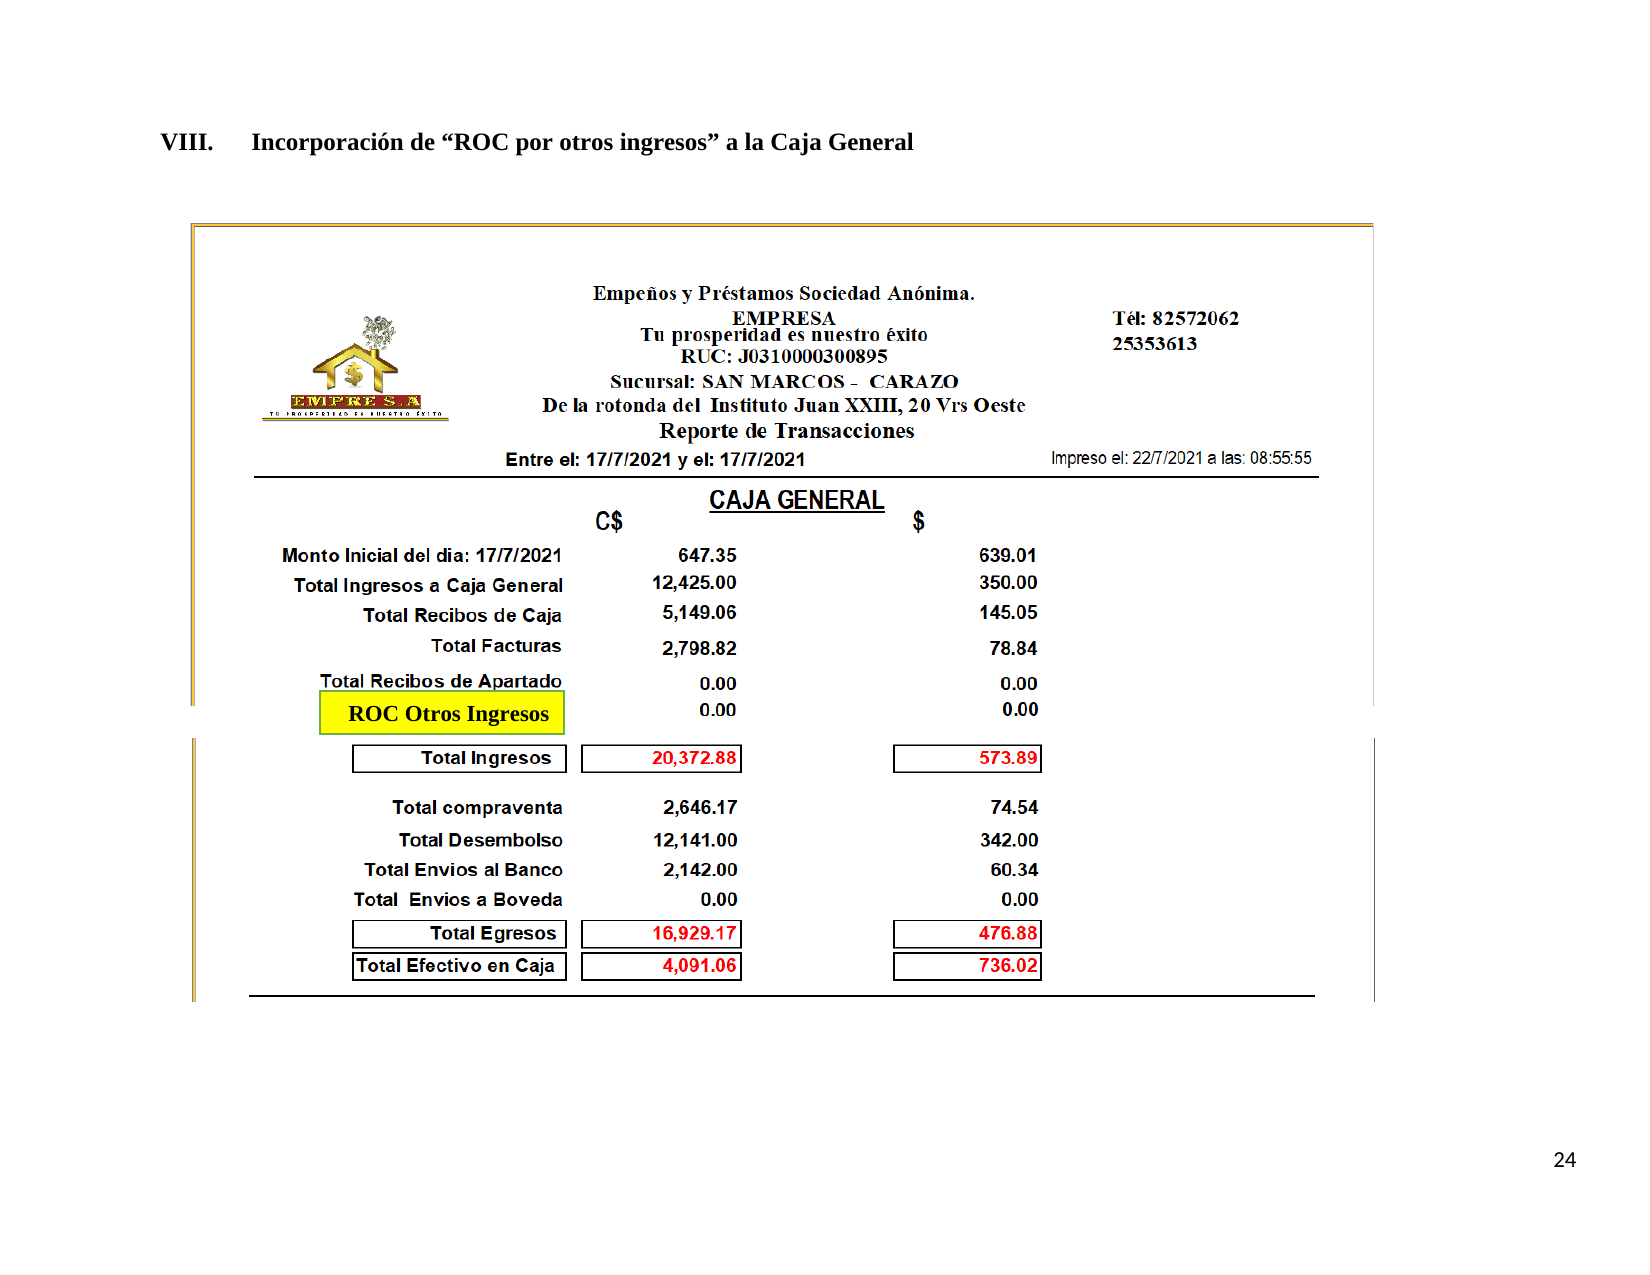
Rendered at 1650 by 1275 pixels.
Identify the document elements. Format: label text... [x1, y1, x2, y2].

picture [190, 223, 1374, 732]
list Incorporación de “ROC por otros ingresos” a la Caja General [213, 127, 1576, 156]
picture [192, 738, 1375, 1002]
